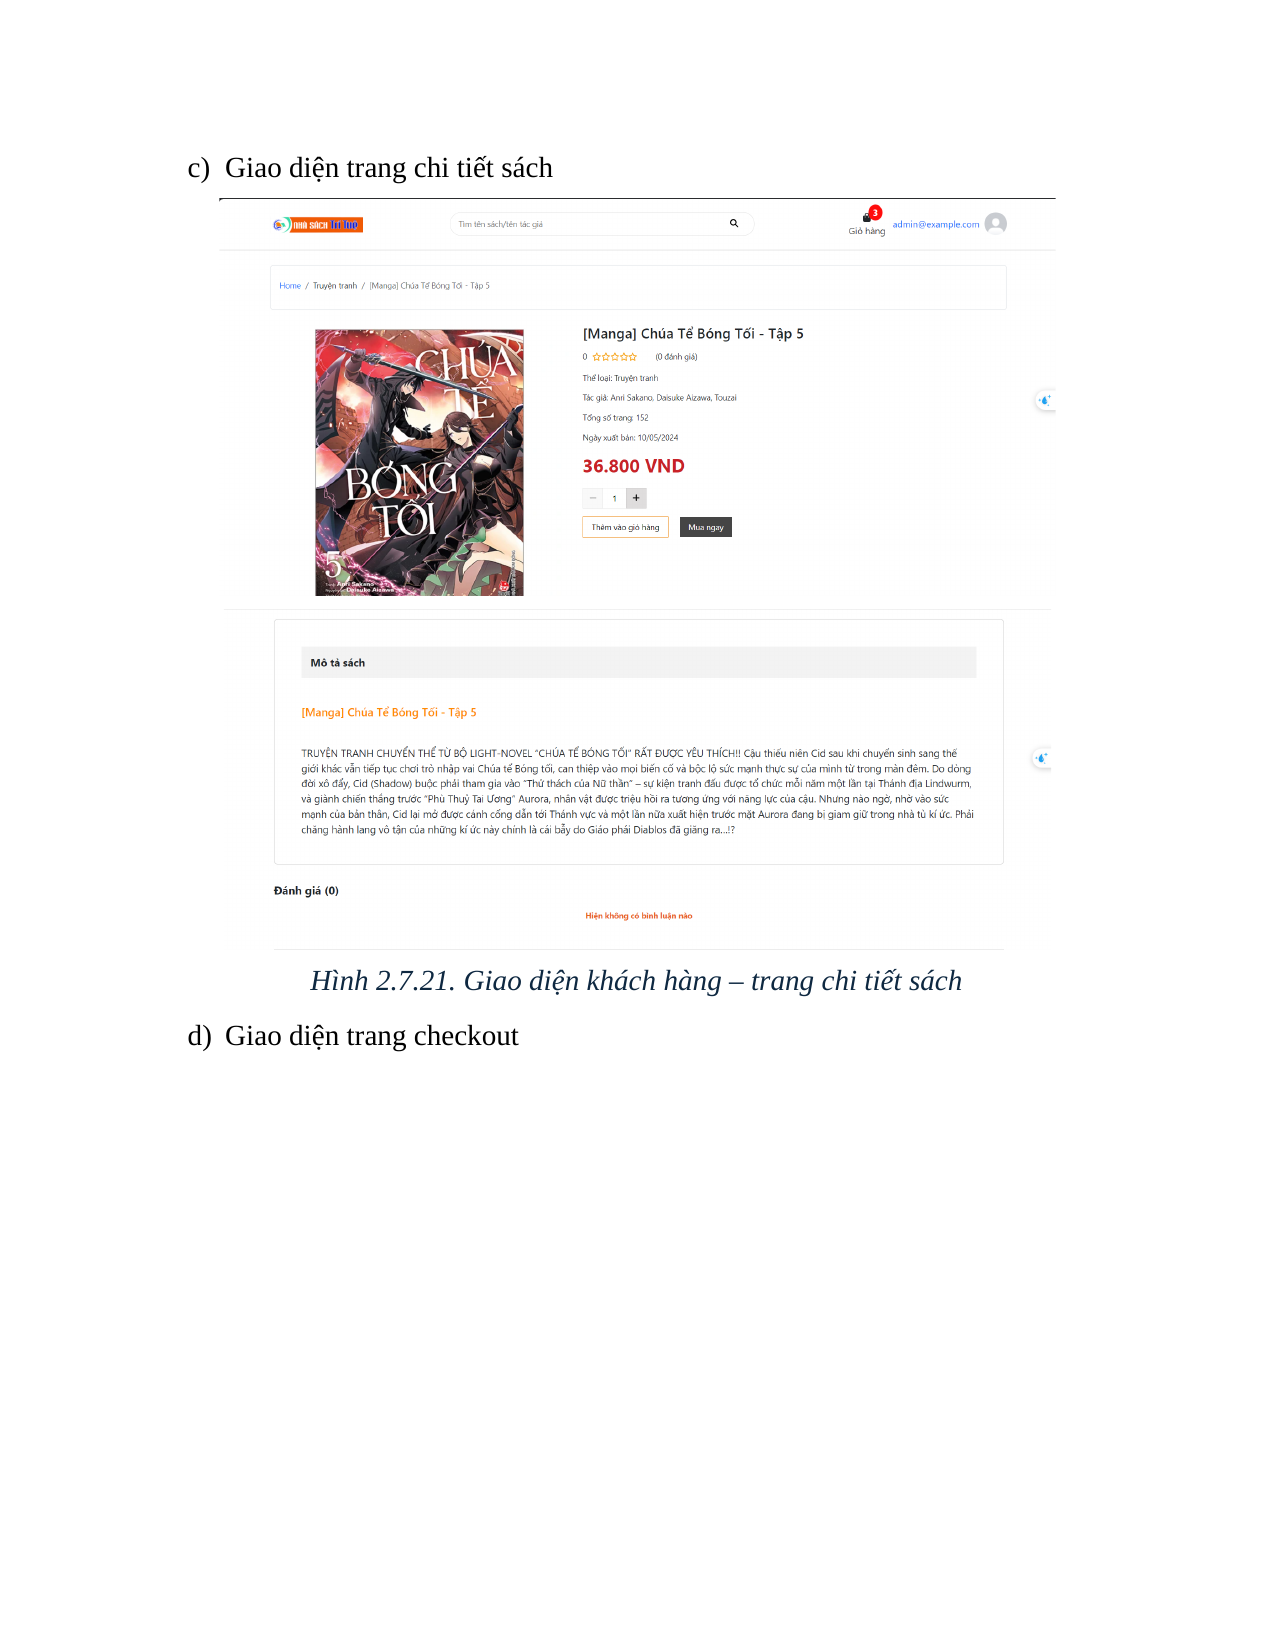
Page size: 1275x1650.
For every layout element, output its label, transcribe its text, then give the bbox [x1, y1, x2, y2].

list Giao diện trang chi tiết sách [187, 150, 1125, 183]
picture [219, 198, 1056, 596]
picture [223, 609, 1052, 950]
list Giao diện trang checkout [187, 1018, 1125, 1051]
